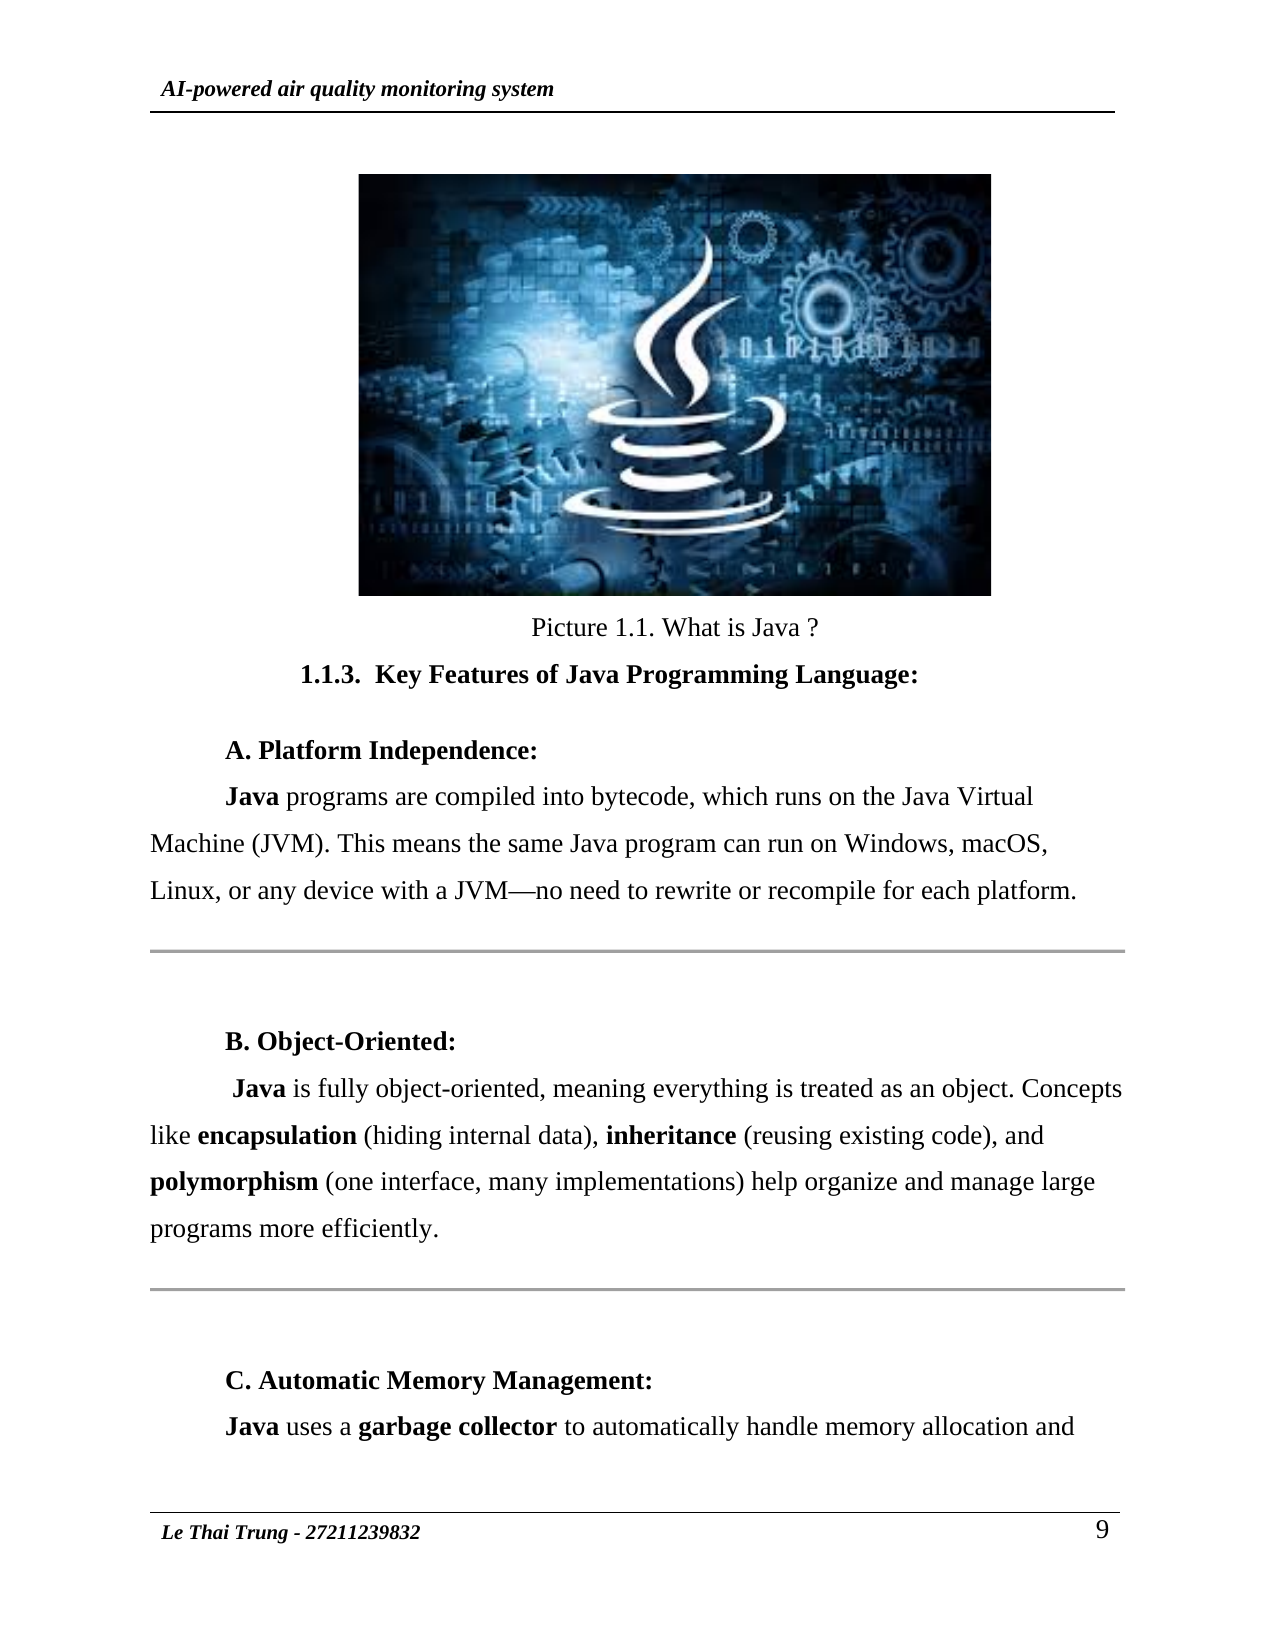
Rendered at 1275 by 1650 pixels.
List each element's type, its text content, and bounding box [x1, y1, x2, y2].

list Key Features of Java Programming Language: [300, 658, 1125, 689]
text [150, 1364, 1125, 1442]
picture [358, 174, 992, 596]
text B. Object-Oriented: Java is fully object-oriented, meaning everything is treated as an object. Concepts like encapsulation (hiding internal data), inheritance (reusing existing code), and polymorphism (one interface, many implementations) help organize and manage large programs more efficiently. [150, 1026, 1125, 1243]
text A. Platform Independence: Java programs are compiled into bytecode, which runs on the Java Virtual Machine (JVM). This means the same Java program can run on Windows, macOS, Linux, or any device with a JVM—no need to rewrite or recompile for each platform. [150, 734, 1125, 905]
text Picture 1.1. What is Java ? [150, 611, 1125, 642]
